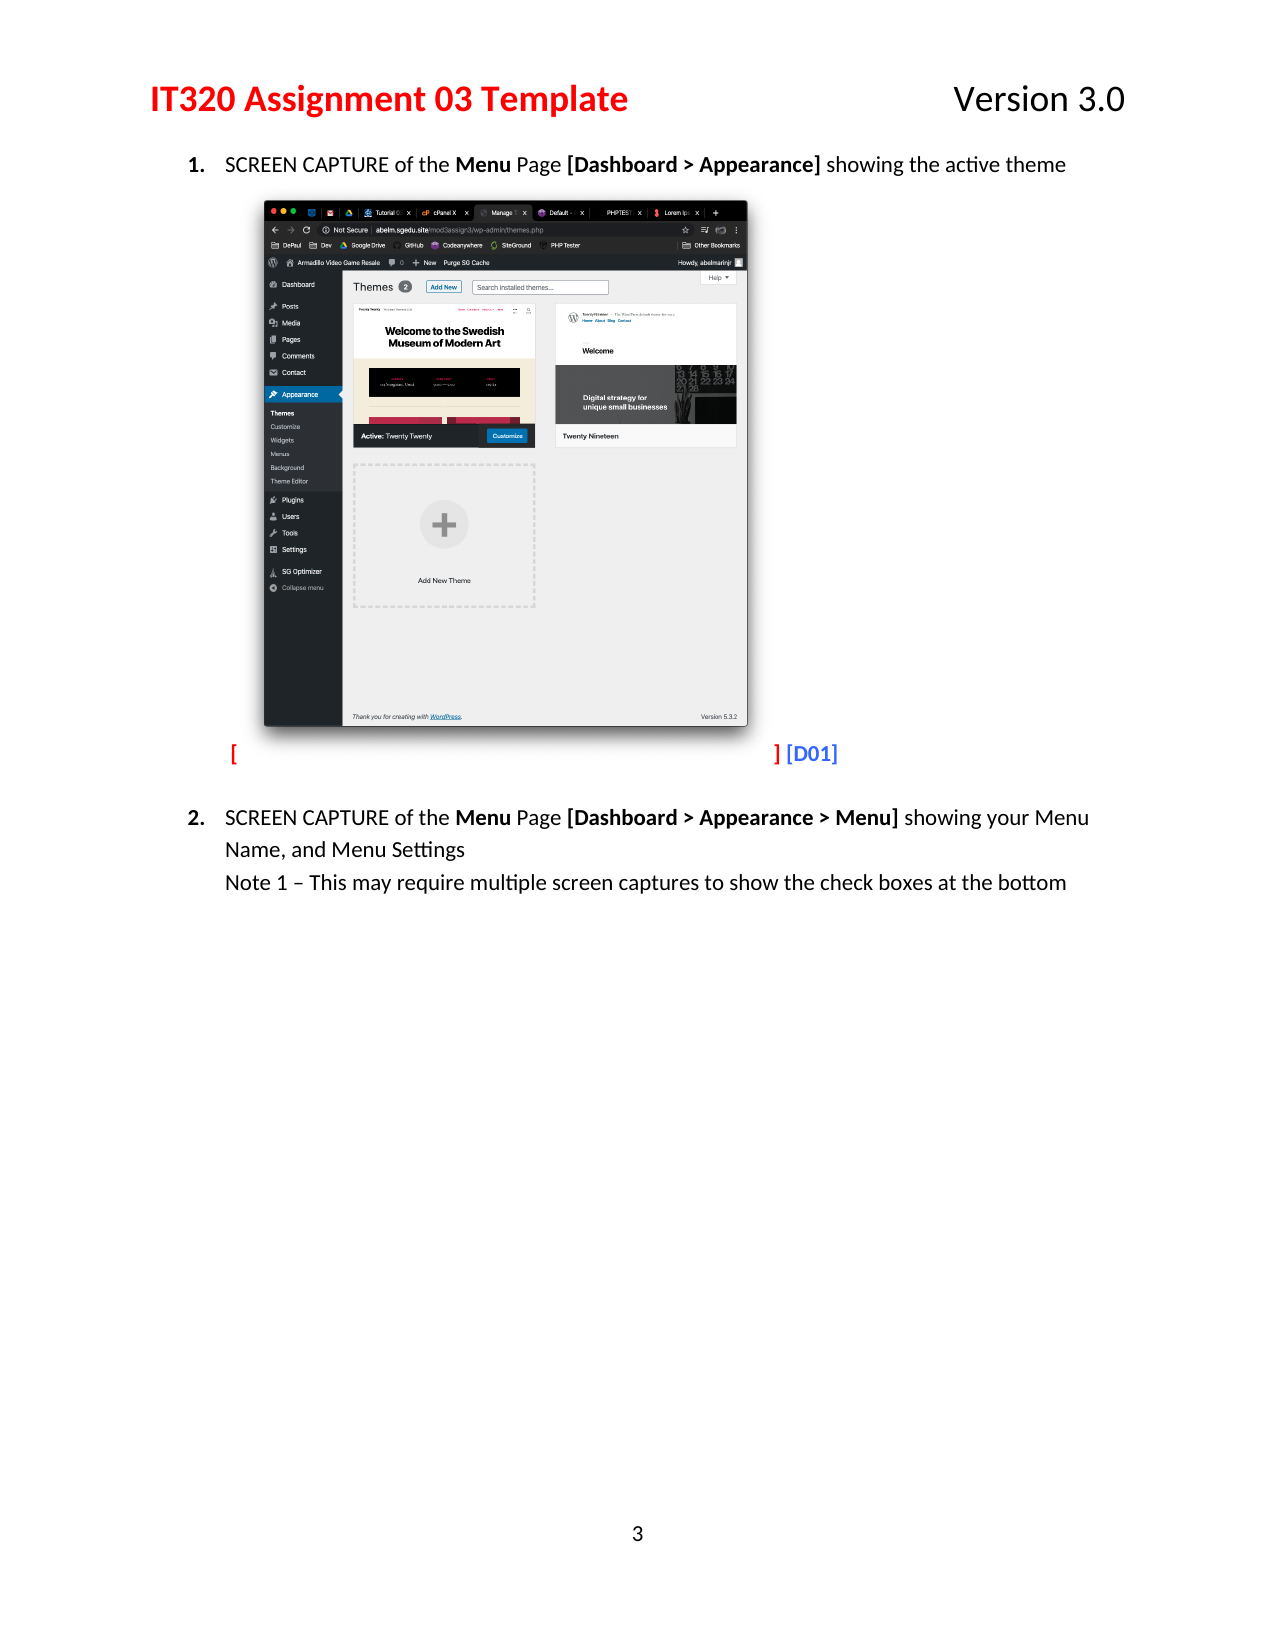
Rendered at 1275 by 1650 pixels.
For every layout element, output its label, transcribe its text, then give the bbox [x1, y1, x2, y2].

picture [237, 182, 774, 762]
list SCREEN CAPTURE of the Menu Page [Dashboard > Appearance > Menu] showing your Menu Name, and Menu Settings Note 1 – This may require multiple screen captures to show the check boxes at the bottom Note 2 – This screen capture is before you created any pages [] [D02] [187, 803, 1125, 896]
